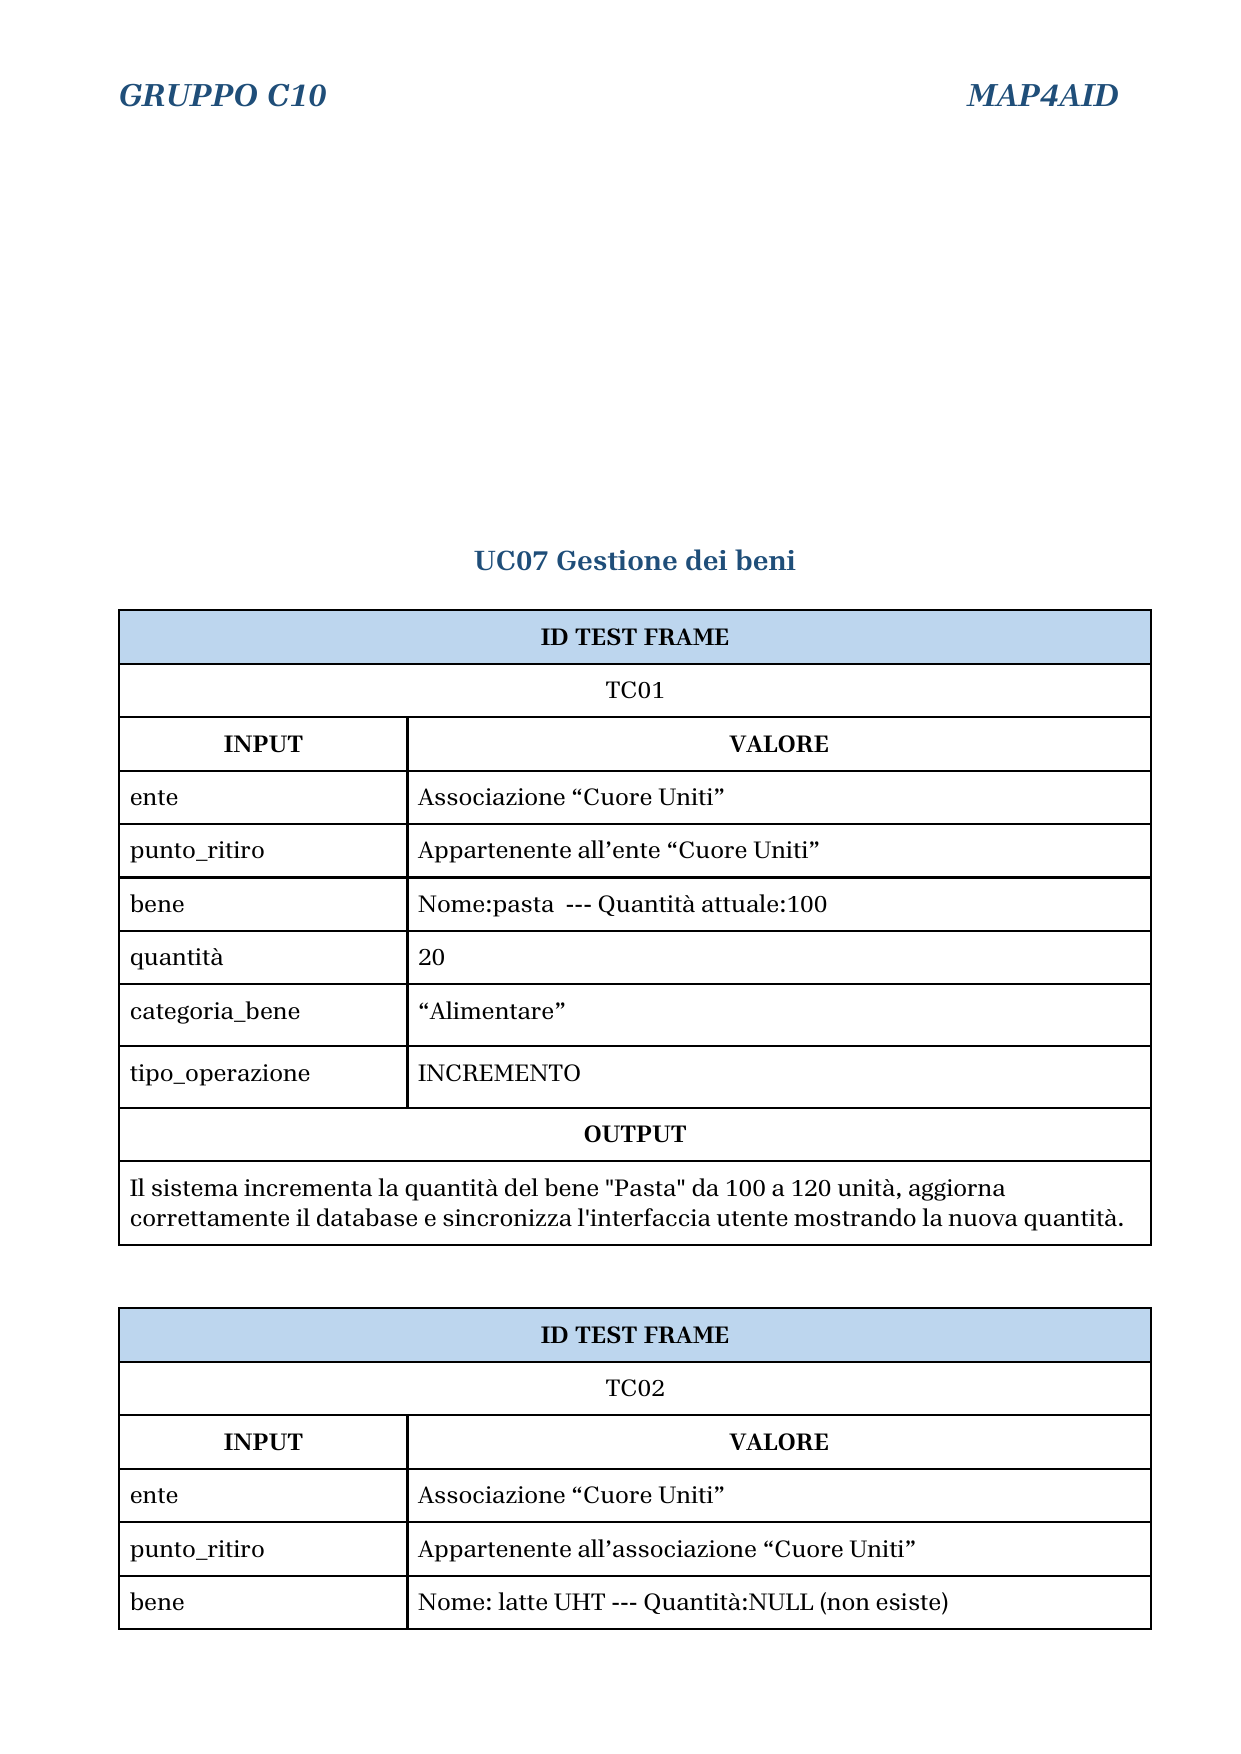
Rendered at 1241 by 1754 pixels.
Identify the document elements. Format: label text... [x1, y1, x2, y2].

table_header ID TEST FRAME [120, 1309, 1150, 1361]
table_cell punto_ritiro [120, 825, 406, 876]
table_cell categoria_bene [120, 985, 406, 1045]
table_cell TC02 [120, 1363, 1150, 1414]
table_cell INPUT [120, 718, 406, 769]
table_cell Il sistema incrementa la quantità del bene "Pasta" da 100 a 120 unità, aggiorna correttamente il database e sincronizza l'interfaccia utente mostrando la nuova quantità. [120, 1162, 1150, 1244]
table_cell ente [120, 1470, 406, 1521]
table_cell ente [120, 772, 406, 823]
table_cell Nome: latte UHT --- Quantità:NULL (non esiste) [409, 1577, 1150, 1628]
table_cell VALORE [409, 718, 1150, 769]
table_cell bene [120, 879, 406, 930]
table_cell INPUT [120, 1416, 406, 1468]
table_cell TC01 [120, 665, 1150, 716]
table_cell Appartenente all’ente “Cuore Uniti” [409, 825, 1150, 876]
table_cell OUTPUT [120, 1109, 1150, 1160]
text UC07 Gestione dei beni [118, 543, 1152, 579]
table_header ID TEST FRAME [120, 611, 1150, 663]
table_cell quantità [120, 932, 406, 983]
table_cell “Alimentare” [409, 985, 1150, 1045]
table_cell tipo_operazione [120, 1047, 406, 1107]
table_cell Appartenente all’associazione “Cuore Uniti” [409, 1523, 1150, 1574]
table_cell bene [120, 1577, 406, 1628]
table_cell INCREMENTO [409, 1047, 1150, 1107]
table_cell punto_ritiro [120, 1523, 406, 1574]
table_cell Associazione “Cuore Uniti” [409, 772, 1150, 823]
table_cell Nome:pasta --- Quantità attuale:100 [409, 879, 1150, 930]
table_cell Associazione “Cuore Uniti” [409, 1470, 1150, 1521]
table_cell VALORE [409, 1416, 1150, 1468]
table_cell 20 [409, 932, 1150, 983]
